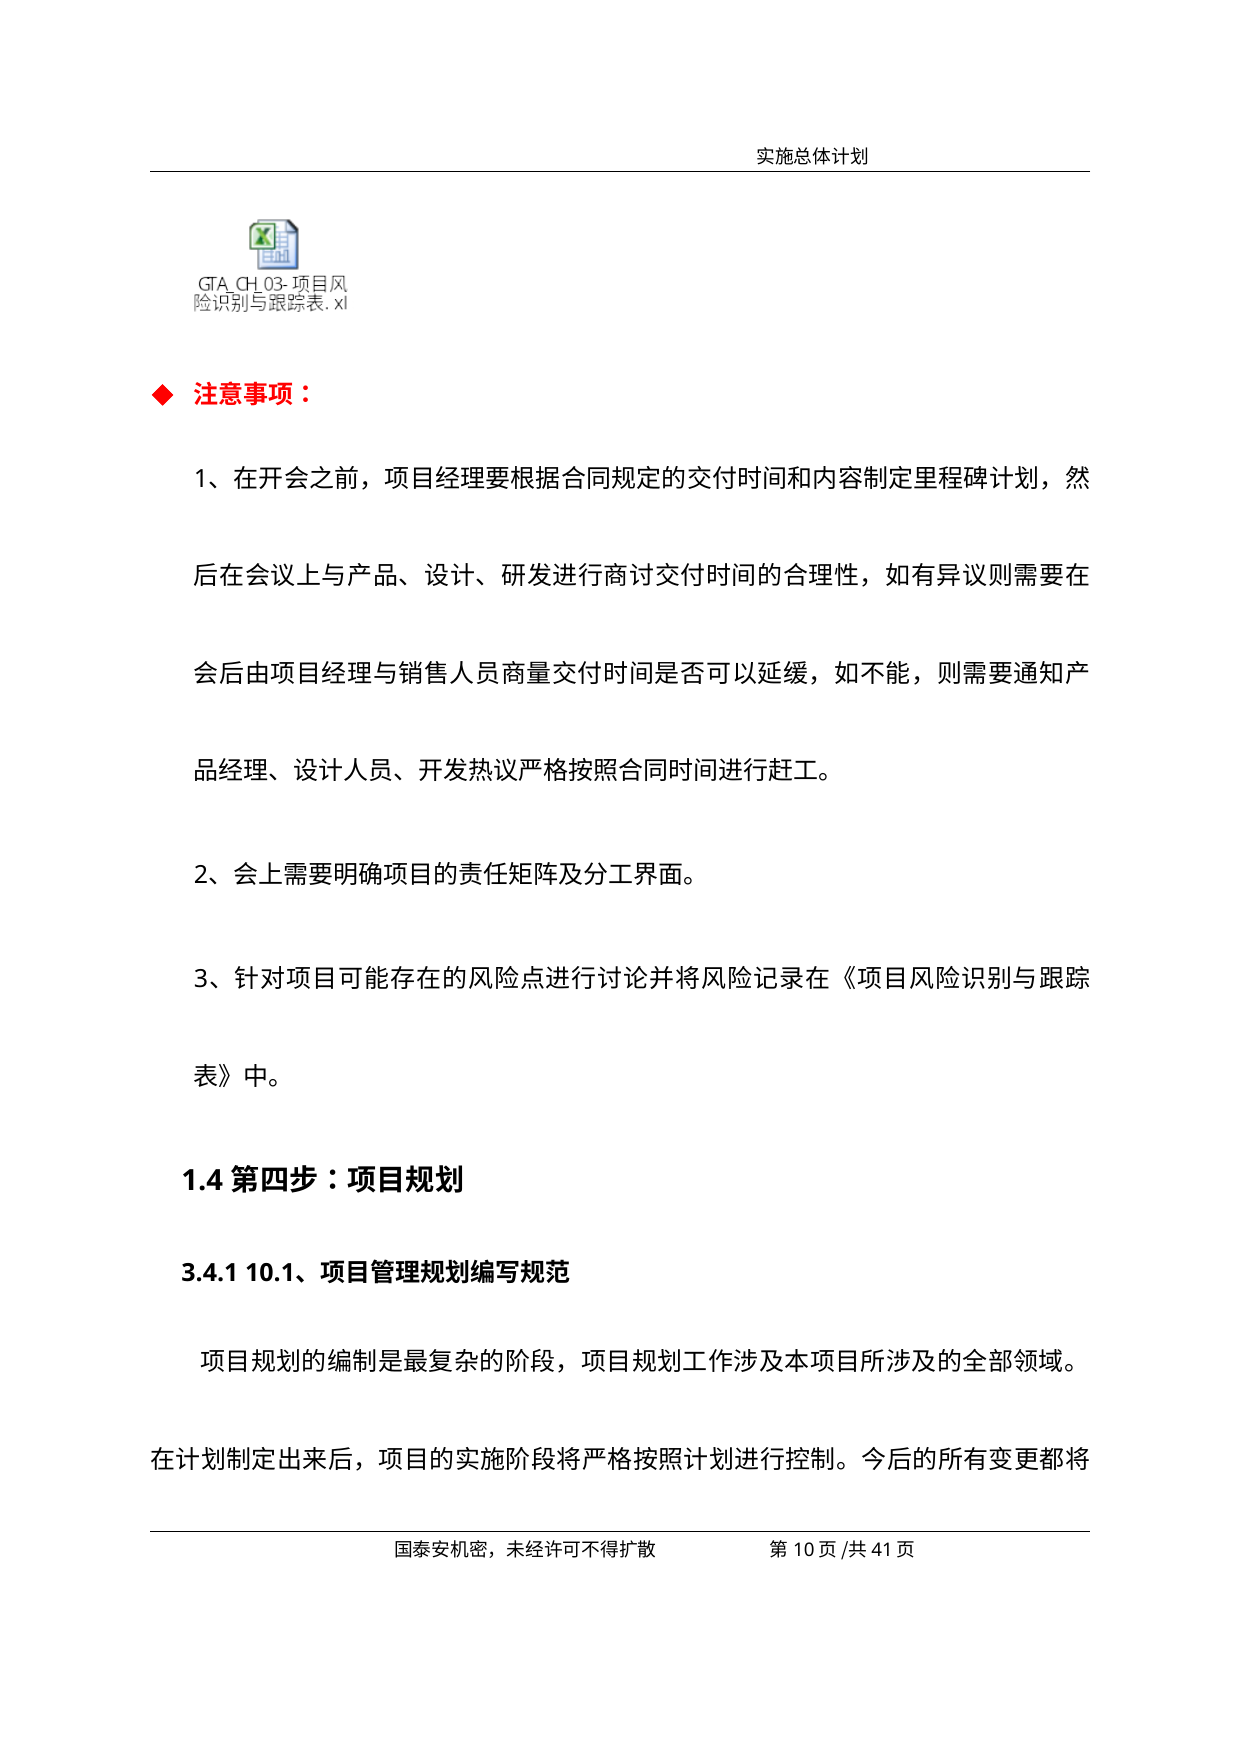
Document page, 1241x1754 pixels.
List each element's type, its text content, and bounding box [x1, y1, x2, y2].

text 2、会上需要明确项目的责任矩阵及分工界面。 [150, 840, 1090, 905]
subtitle 第四步：项目规划 [181, 1146, 1090, 1211]
list 1、在开会之前，项目经理要根据合同规定的交付时间和内容制定里程碑计划，然后在会议上与产品、设计、研发进行商讨交付时间的合理性，如有异议则需要在会后由项目经理与销售人员商量交付时间是否可以延缓，如不能，则需要通知产品经理、设计人员、开发热议严格按照合同时间进行赶工。 [194, 444, 1090, 801]
list 3、针对项目可能存在的风险点进行讨论并将风险记录在《项目风险识别与跟踪表》中。 [194, 944, 1090, 1107]
list 注意事项： [150, 362, 1090, 427]
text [150, 1327, 1090, 1490]
subtitle 10.1、项目管理规划编写规范 [181, 1238, 1090, 1303]
